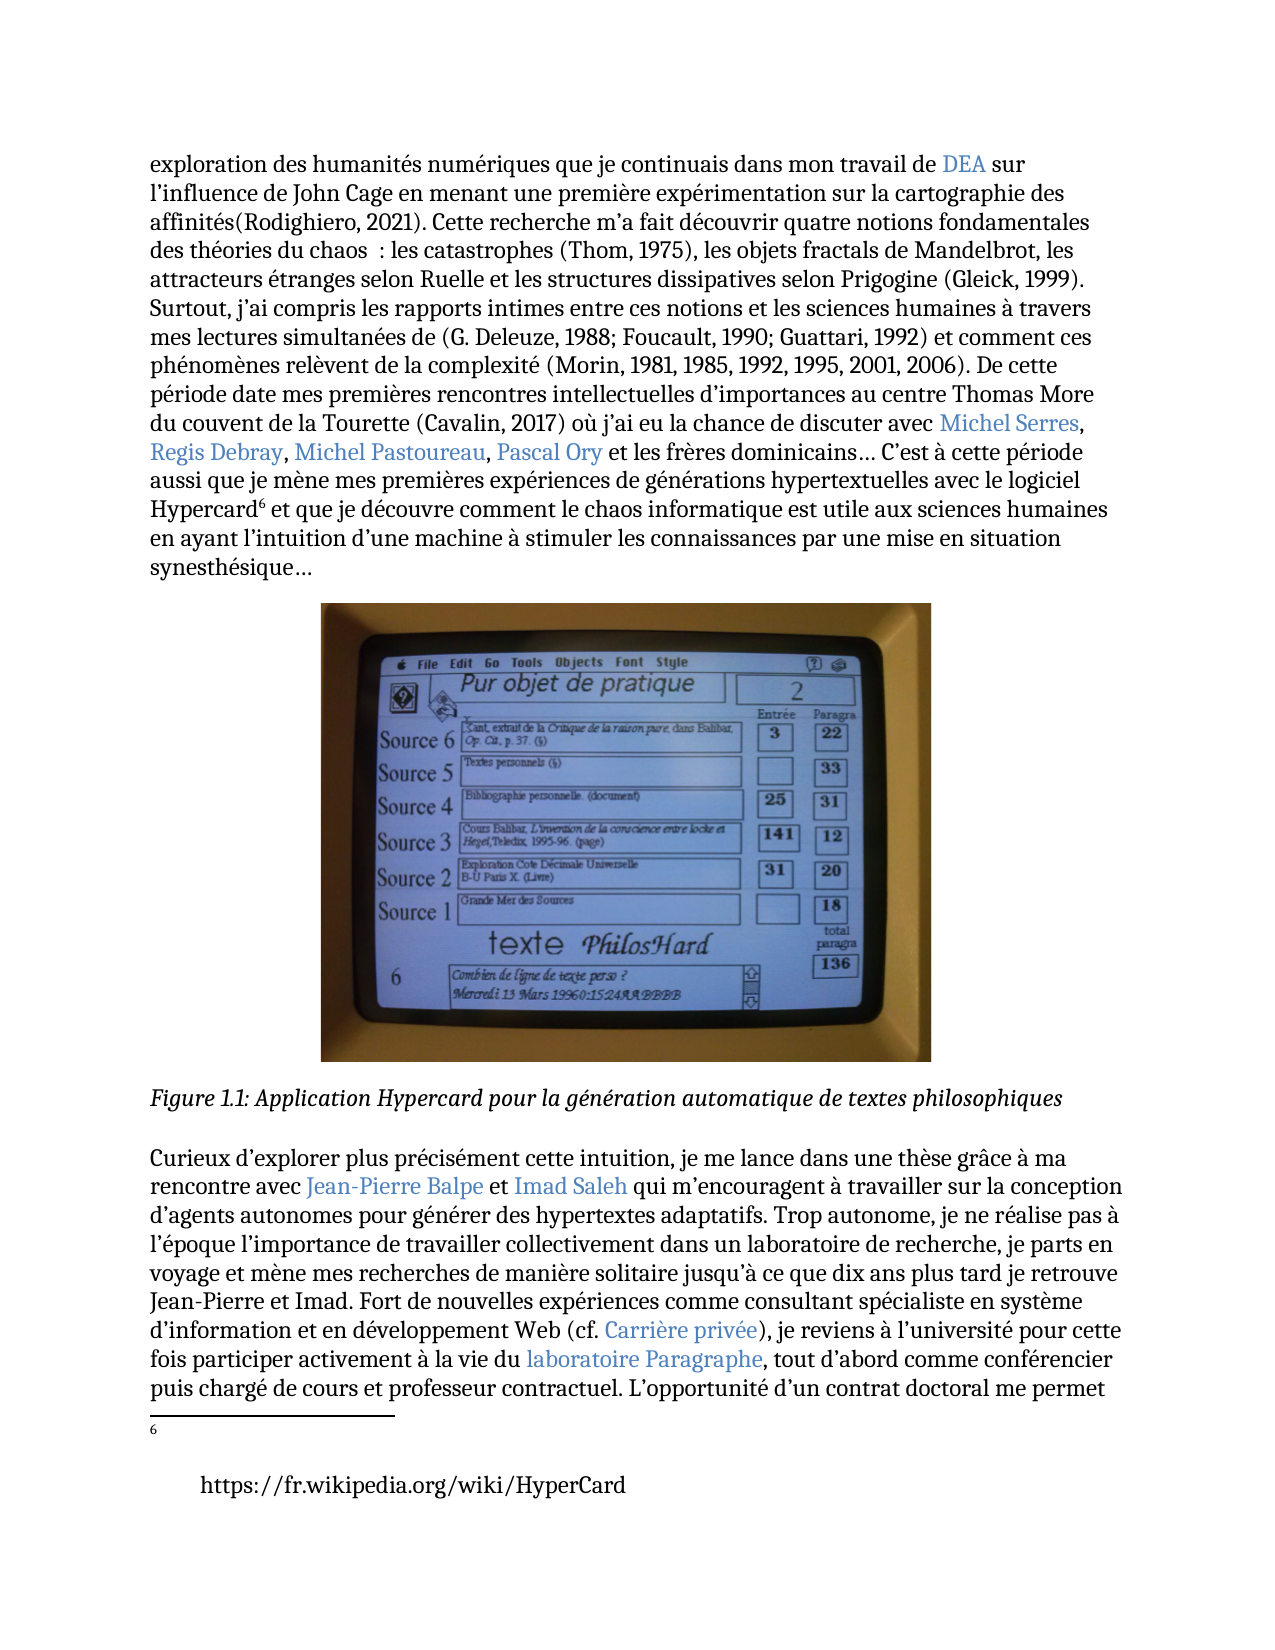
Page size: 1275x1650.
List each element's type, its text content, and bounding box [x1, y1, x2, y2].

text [150, 150, 1125, 581]
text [150, 1143, 1125, 1402]
table_header Figure 1.1: Application Hypercard pour la génération automatique de textes philosophiques [139, 600, 1114, 1125]
picture [320, 603, 932, 1063]
